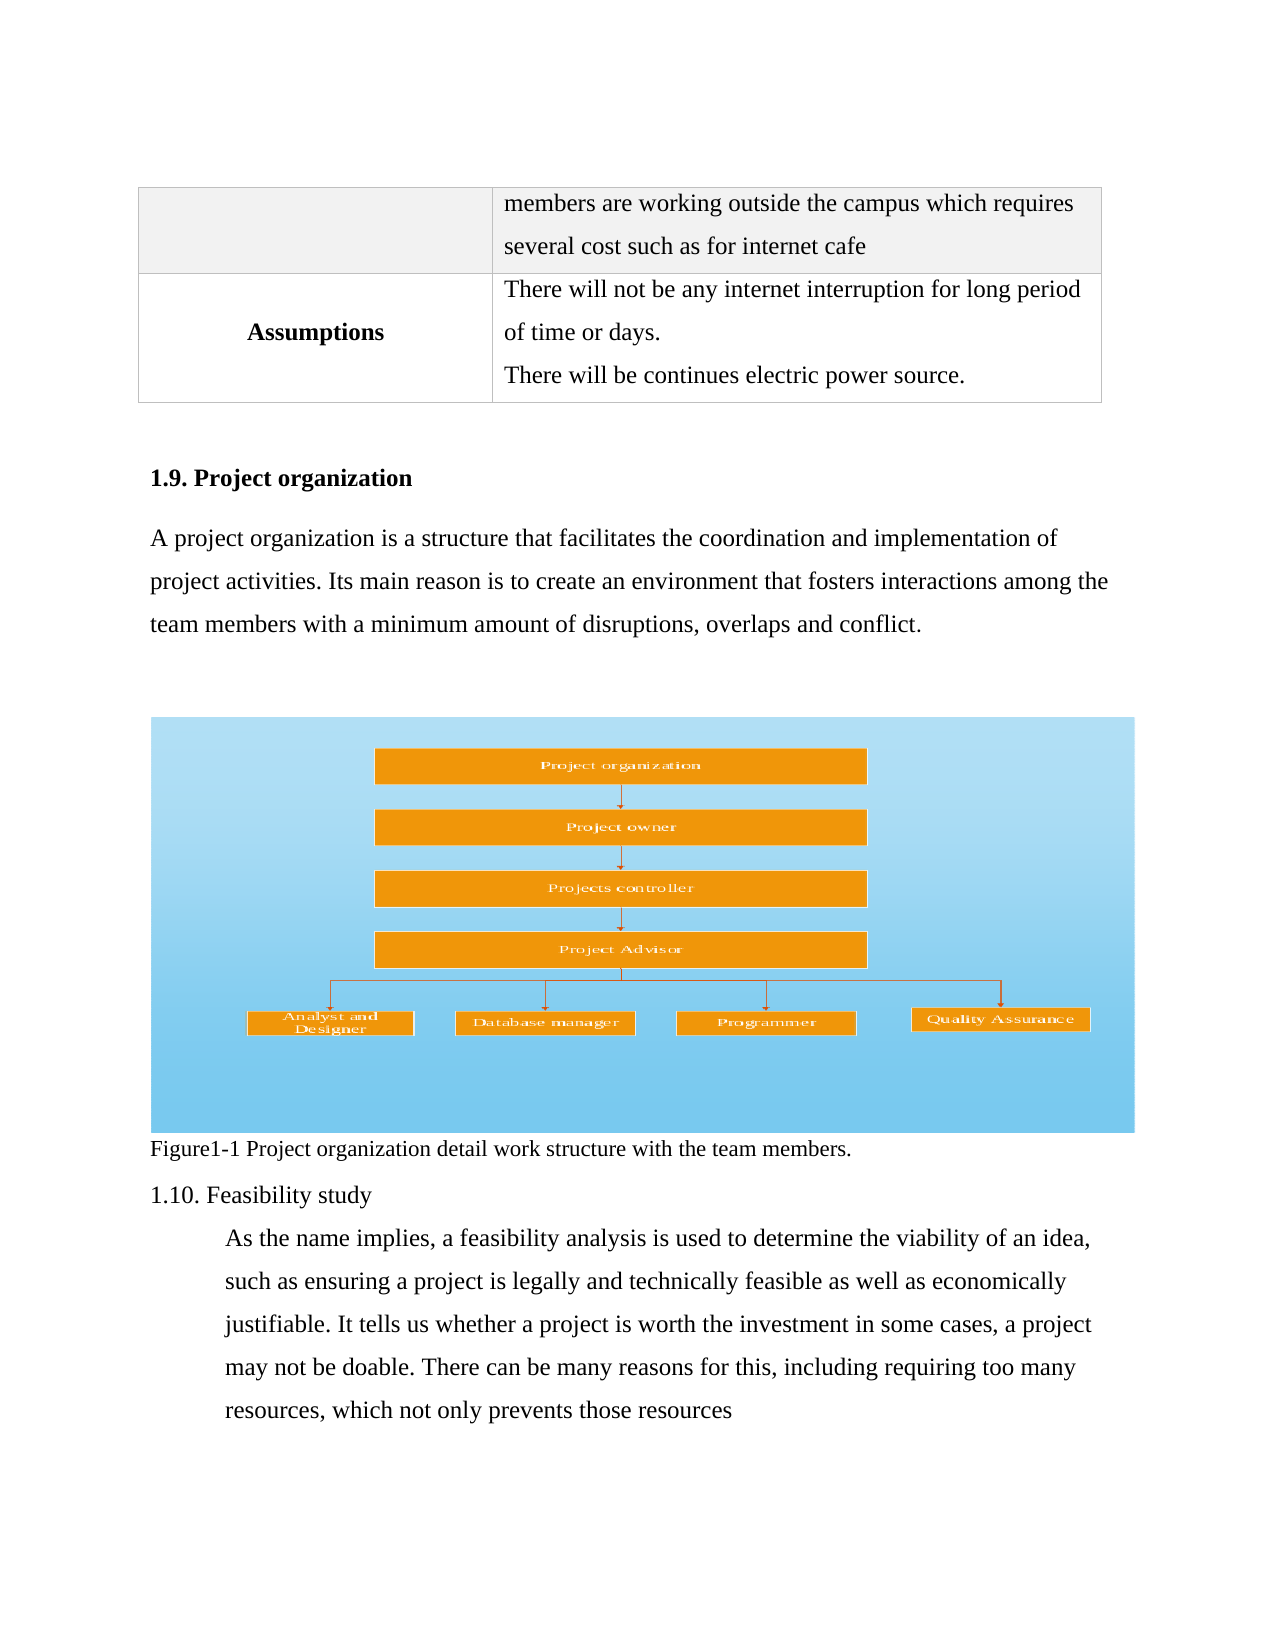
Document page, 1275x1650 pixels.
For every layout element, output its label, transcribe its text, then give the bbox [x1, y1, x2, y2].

table_cell There will not be any internet interruption for long period of time or days. There will be continues electric power source. [493, 274, 1101, 402]
subtitle 1.10. Feasibility study [150, 1180, 1125, 1208]
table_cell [493, 188, 1101, 273]
list As the name implies, a feasibility analysis is used to determine the viability of an idea, such as ensuring a project is legally and technically feasible as well as economically justifiable. It tells us whether a project is worth the investment in some cases, a project may not be doable. There can be many reasons for this, including requiring too many resources, which not only prevents those resources [225, 1223, 1125, 1424]
table_cell Assumptions [139, 274, 492, 402]
text A project organization is a structure that facilitates the coordination and implementation of project activities. Its main reason is to create an environment that fosters interactions among the team members with a minimum amount of disruptions, overlaps and conflict. [150, 523, 1125, 638]
table_cell Constraint [139, 188, 492, 273]
text Figure1-1 Project organization detail work structure with the team members. [150, 716, 1125, 1161]
text 1.9. Project organization [150, 463, 1125, 492]
